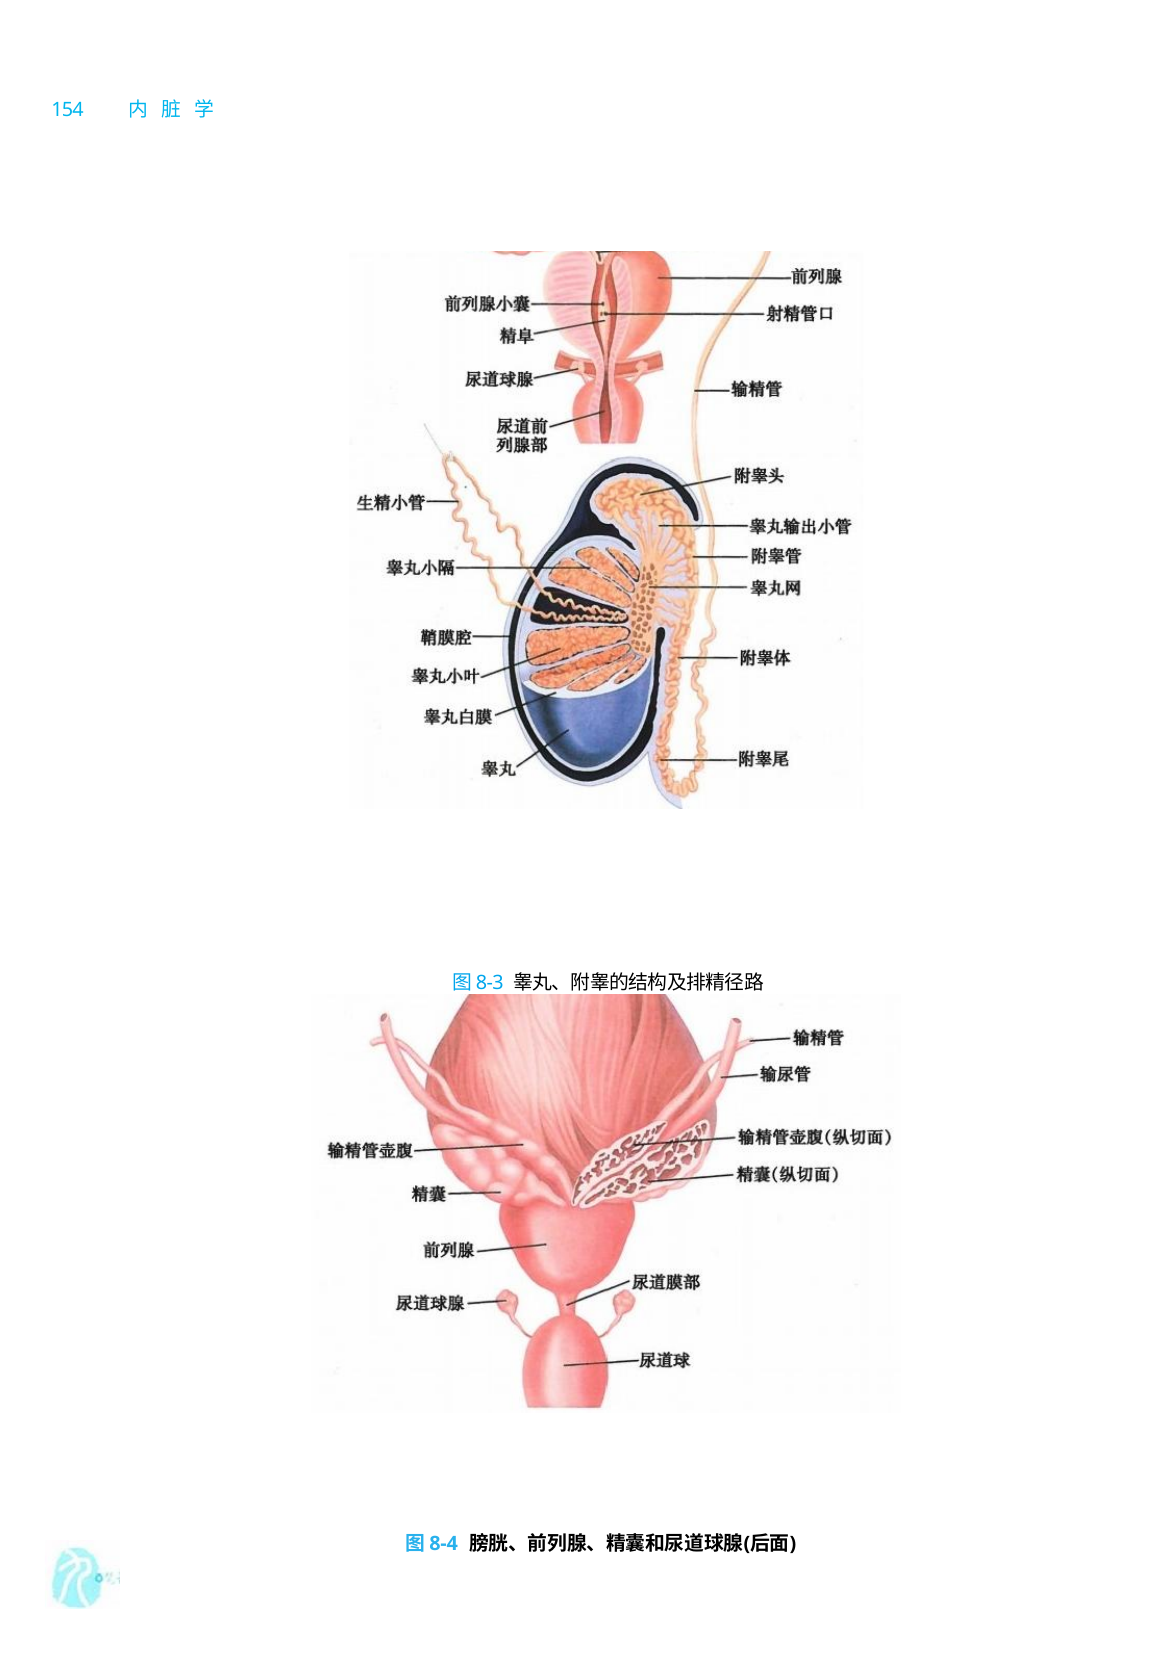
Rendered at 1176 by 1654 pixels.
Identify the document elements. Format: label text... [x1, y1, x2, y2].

picture [169, 102, 180, 112]
picture [456, 986, 468, 990]
picture [311, 994, 901, 1413]
text 图8-4 膀胱、前列腺、精囊和尿道球腺(后面) [405, 1529, 999, 1555]
picture [348, 251, 864, 809]
text 图8-3 睾丸、附睾的结构及排精径路 [452, 968, 999, 995]
text 154 内 脏 学 [51, 95, 999, 121]
picture [44, 1540, 120, 1609]
